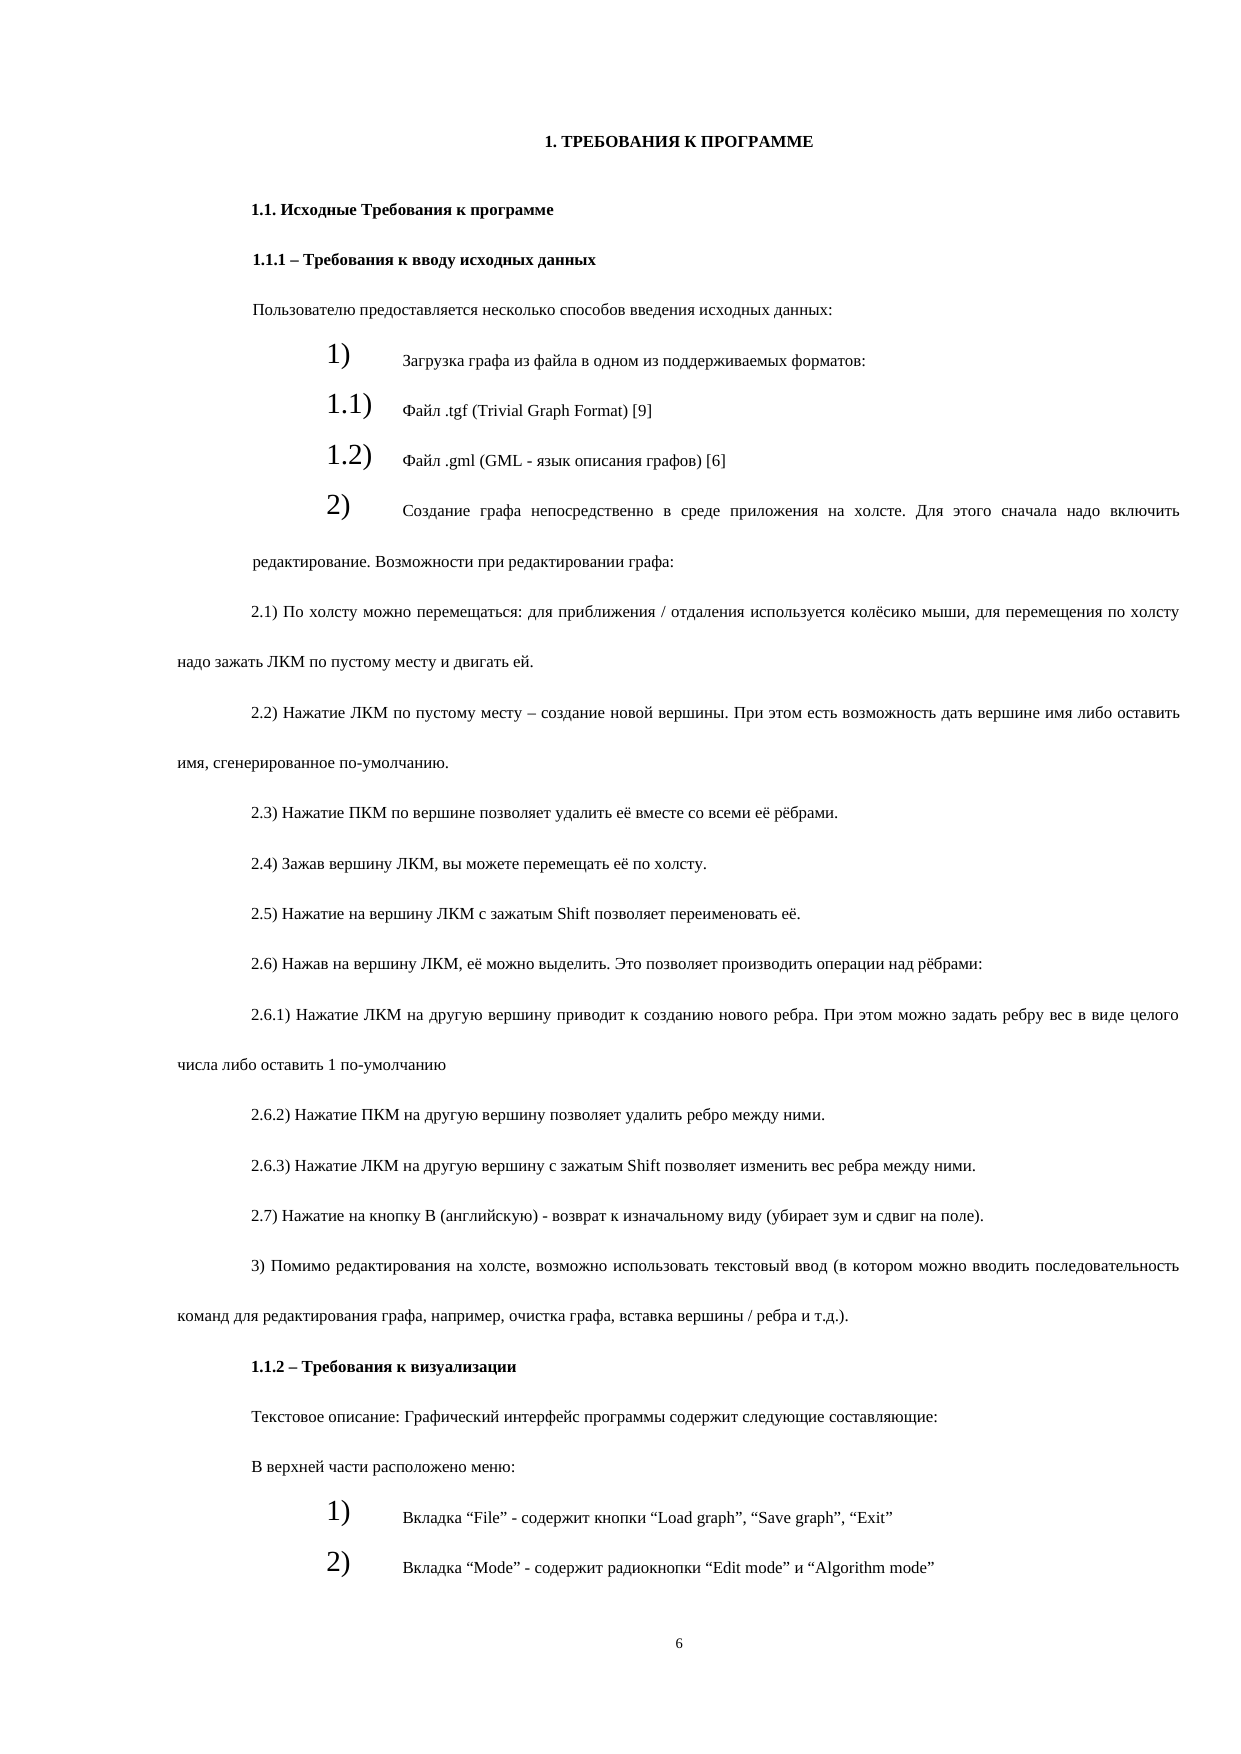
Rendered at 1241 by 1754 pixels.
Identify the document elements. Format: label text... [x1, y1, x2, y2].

text 2.6.1) Нажатие ЛКМ на другую вершину приводит к созданию нового ребра. При этом можно задать ребру вес в виде целого числа либо оставить 1 по-умолчанию [177, 990, 1181, 1074]
text 2.4) Зажав вершину ЛКМ, вы можете перемещать её по холсту. [177, 839, 1181, 873]
text 2.6) Нажав на вершину ЛКМ, её можно выделить. Это позволяет производить операции над рёбрами: [177, 940, 1181, 973]
text 2.1) По холсту можно перемещаться: для приближения / отдаления используется колёсико мыши, для перемещения по холсту надо зажать ЛКМ по пустому месту и двигать ей. [177, 588, 1181, 672]
list Файл .gml (GML - язык описания графов) [6] [252, 437, 1181, 470]
text 2.5) Нажатие на вершину ЛКМ с зажатым Shift позволяет переименовать её. [177, 889, 1181, 923]
text 1. ТРЕБОВАНИЯ К ПРОГРАММЕ [177, 118, 1181, 152]
text 1.1.1 – Требования к вводу исходных данных [177, 236, 1181, 269]
text Текстовое описание: Графический интерфейс программы содержит следующие составляющие: [177, 1393, 1181, 1426]
list Загрузка графа из файла в одном из поддерживаемых форматов: [252, 336, 1181, 370]
list Вкладка “Mode” - содержит радиокнопки “Edit mode” и “Algorithm mode” [252, 1544, 1181, 1577]
list Создание графа непосредственно в среде приложения на холсте. Для этого сначала надо включить редактирование. Возможности при редактировании графа: [252, 487, 1181, 571]
text 2.3) Нажатие ПКМ по вершине позволяет удалить её вместе со всеми её рёбрами. [177, 789, 1181, 822]
text 2.6.2) Нажатие ПКМ на другую вершину позволяет удалить ребро между ними. [177, 1091, 1181, 1124]
list Файл .tgf (Trivial Graph Format) [9] [252, 386, 1181, 420]
list Вкладка “File” - содержит кнопки “Load graph”, “Save graph”, “Exit” [252, 1493, 1181, 1527]
text В верхней части расположено меню: [177, 1443, 1181, 1477]
text 3) Помимо редактирования на холсте, возможно использовать текстовый ввод (в котором можно вводить последовательность команд для редактирования графа, например, очистка графа, вставка вершины / ребра и т.д.). [177, 1242, 1181, 1326]
text 2.6.3) Нажатие ЛКМ на другую вершину с зажатым Shift позволяет изменить вес ребра между ними. [177, 1141, 1181, 1175]
text 1.1.2 – Требования к визуализации [177, 1342, 1181, 1376]
text 2.2) Нажатие ЛКМ по пустому месту – создание новой вершины. При этом есть возможность дать вершине имя либо оставить имя, сгенерированное по-умолчанию. [177, 688, 1181, 772]
text 1.1. Исходные Требования к программе [177, 185, 1181, 219]
text Пользователю предоставляется несколько способов введения исходных данных: [177, 286, 1181, 319]
text 2.7) Нажатие на кнопку B (английскую) - возврат к изначальному виду (убирает зум и сдвиг на поле). [177, 1191, 1181, 1225]
